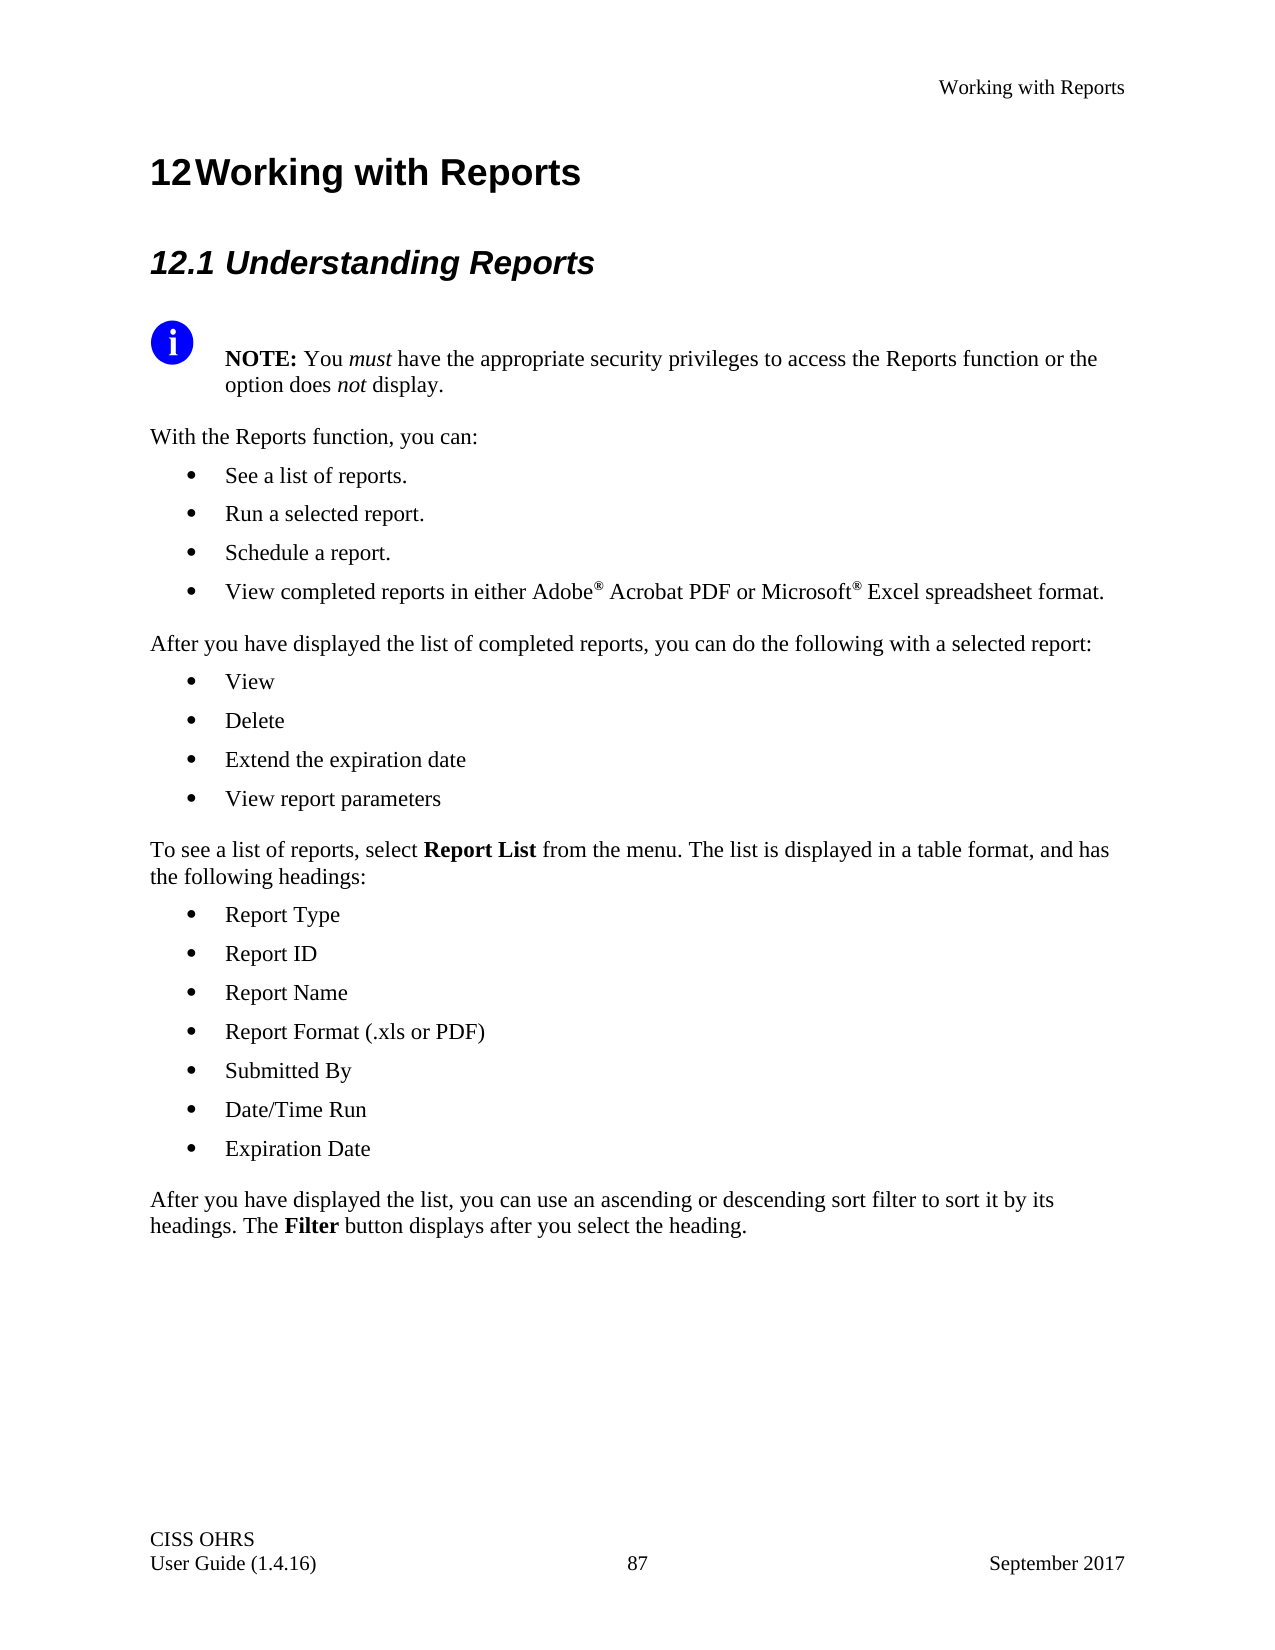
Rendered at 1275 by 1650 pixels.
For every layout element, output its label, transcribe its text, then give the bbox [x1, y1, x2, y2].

list Report Name [187, 979, 1125, 1006]
text After you have displayed the list, you can use an ascending or descending sort filter to sort it by its headings. The Filter button displays after you select the heading. [150, 1186, 1125, 1239]
list View report parameters [187, 785, 1125, 811]
picture [150, 319, 194, 367]
list Expiration Date [187, 1135, 1125, 1161]
subtitle Working with Reports [150, 150, 1125, 193]
list Report Type [187, 902, 1125, 928]
list View [187, 668, 1125, 695]
text With the Reports function, you can: [150, 423, 1125, 449]
list Report ID [187, 940, 1125, 967]
text NOTE: You must have the appropriate security privileges to access the Reports function or the option does not display. [150, 319, 1125, 398]
list View completed reports in either Adobe® Acrobat PDF or Microsoft® Excel spreadsheet format. [187, 578, 1125, 604]
list Extend the expiration date [187, 746, 1125, 772]
text After you have displayed the list of completed reports, you can do the following with a selected report: [150, 629, 1125, 656]
list Delete [187, 707, 1125, 734]
list Schedule a report. [187, 539, 1125, 566]
text To see a list of reports, select Report List from the menu. The list is displayed in a table format, and has the following headings: [150, 836, 1125, 889]
list Report Format (.xls or PDF) [187, 1018, 1125, 1044]
list Submitted By [187, 1057, 1125, 1083]
subtitle Understanding Reports [150, 243, 1125, 282]
list Run a selected report. [187, 501, 1125, 527]
list See a list of reports. [187, 462, 1125, 488]
list Date/Time Run [187, 1096, 1125, 1122]
